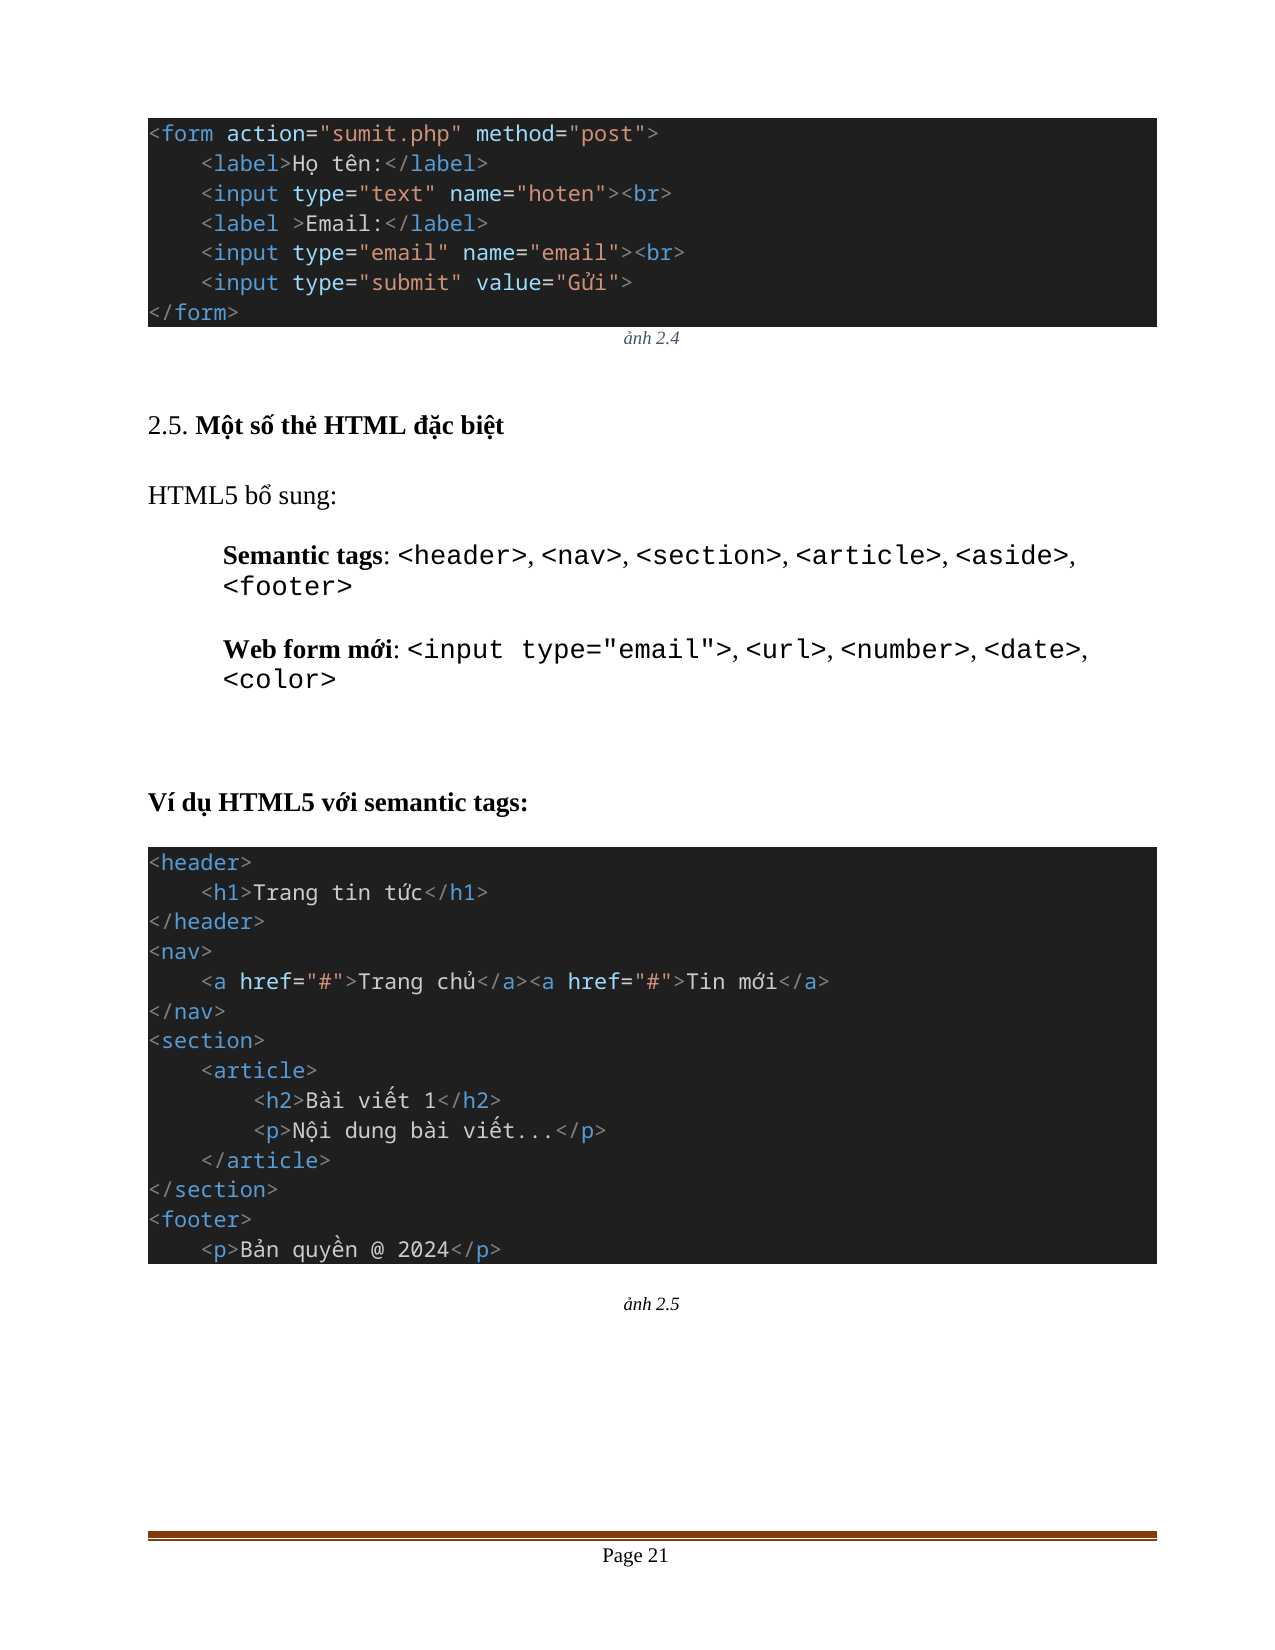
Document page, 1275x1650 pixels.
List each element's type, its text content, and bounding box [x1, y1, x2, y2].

text <nav> [148, 936, 1157, 966]
text <input type="text" name="hoten"><br> [148, 178, 1157, 207]
text 2.5. Một số thẻ HTML đặc biệt [148, 409, 1157, 441]
text </form> [148, 297, 1157, 327]
text <article> [148, 1055, 1157, 1085]
text HTML5 bổ sung: [148, 479, 1157, 510]
text <input type="submit" value="Gửi"> [148, 267, 1157, 297]
text </article> [148, 1144, 1157, 1174]
text Ví dụ HTML5 với semantic tags: [148, 786, 1157, 817]
text </section> [148, 1174, 1157, 1204]
text <h1>Trang tin tức</h1> [148, 876, 1157, 906]
text <h2>Bài viết 1</h2> [148, 1085, 1157, 1115]
text ảnh 2.5 [148, 1293, 1157, 1314]
text </header> [148, 906, 1157, 936]
text <p>Bản quyền @ 2024</p> [148, 1234, 1157, 1264]
text Web form mới: <input type="email">, <url>, <number>, <date>, <color> [223, 633, 1157, 697]
text <footer> [148, 1204, 1157, 1234]
text <header> [148, 847, 1157, 876]
text <p>Nội dung bài viết...</p> [148, 1115, 1157, 1144]
text ảnh 2.4 [148, 327, 1157, 348]
text <section> [148, 1025, 1157, 1055]
text <form action="sumit.php" method="post"> [148, 118, 1157, 148]
text </nav> [148, 996, 1157, 1025]
text <input type="email" name="email"><br> [148, 237, 1157, 267]
text <a href="#">Trang chủ</a><a href="#">Tin mới</a> [148, 966, 1157, 996]
text <label >Email:</label> [148, 207, 1157, 237]
text Semantic tags: <header>, <nav>, <section>, <article>, <aside>, <footer> [223, 539, 1157, 603]
text <label>Họ tên:</label> [148, 148, 1157, 178]
